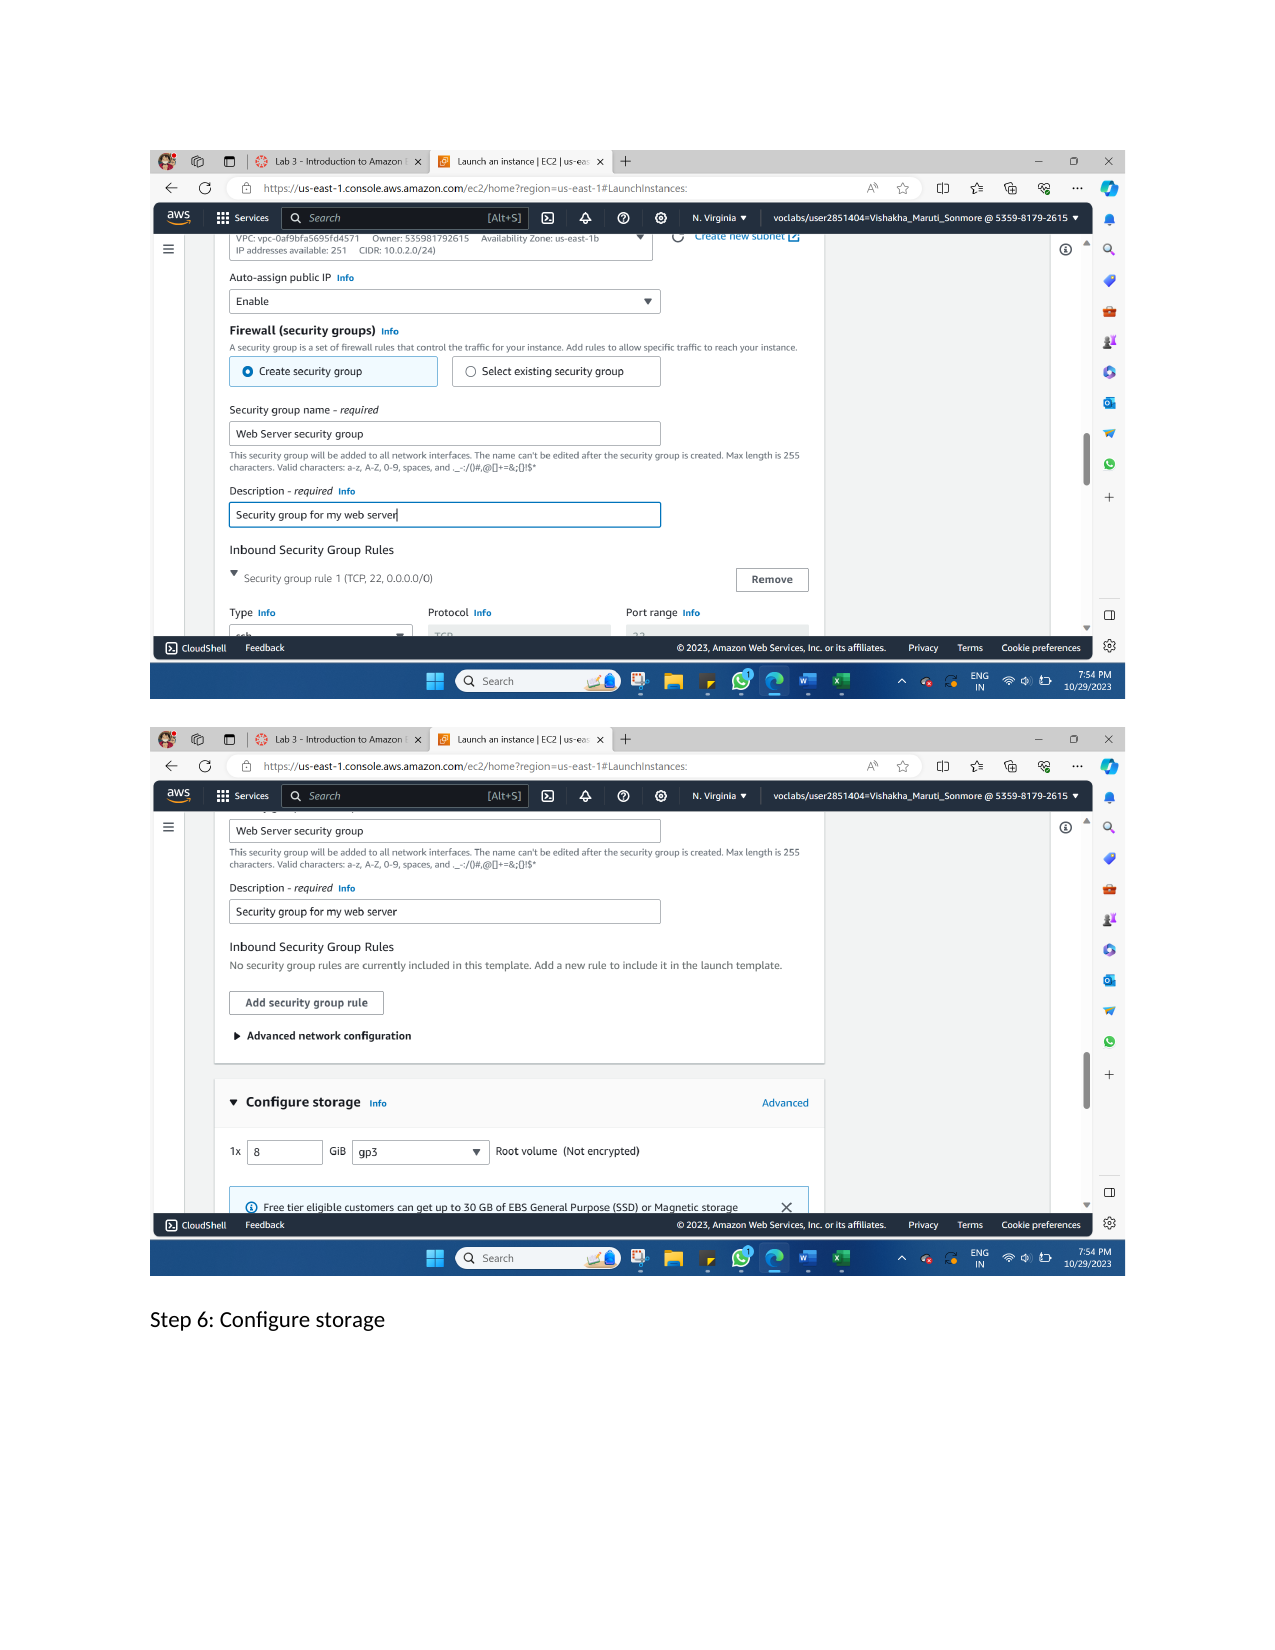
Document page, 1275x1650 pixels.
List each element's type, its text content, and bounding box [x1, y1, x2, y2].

text Step 6: Configure storage [150, 1305, 1125, 1333]
picture [150, 150, 1125, 699]
picture [150, 727, 1125, 1276]
